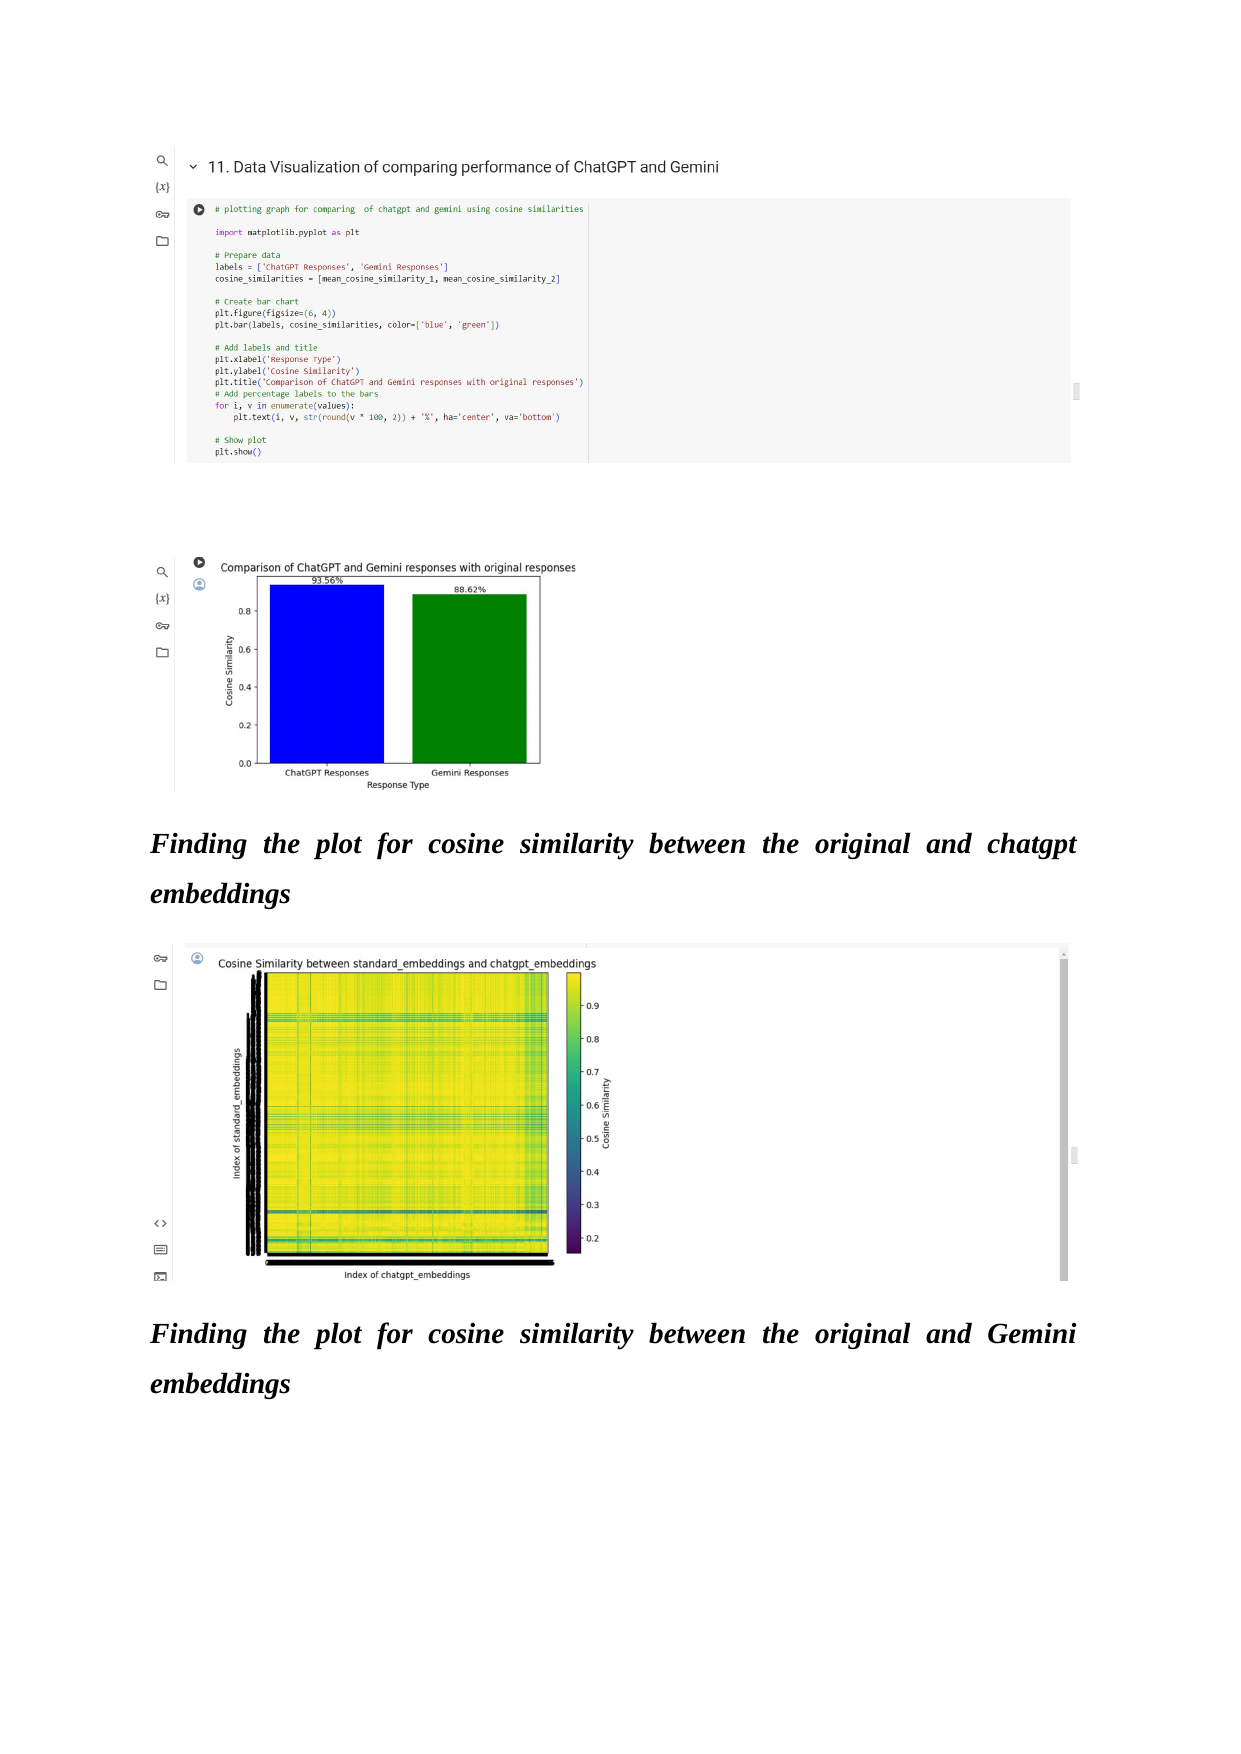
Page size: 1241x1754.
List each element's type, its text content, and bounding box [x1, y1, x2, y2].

picture [153, 943, 1078, 1281]
text Finding the plot for cosine similarity between the original and chatgpt embeddings [150, 826, 1103, 910]
text Finding the plot for cosine similarity between the original and Gemini embeddings [150, 1316, 1103, 1400]
picture [155, 147, 1080, 463]
picture [155, 557, 576, 792]
